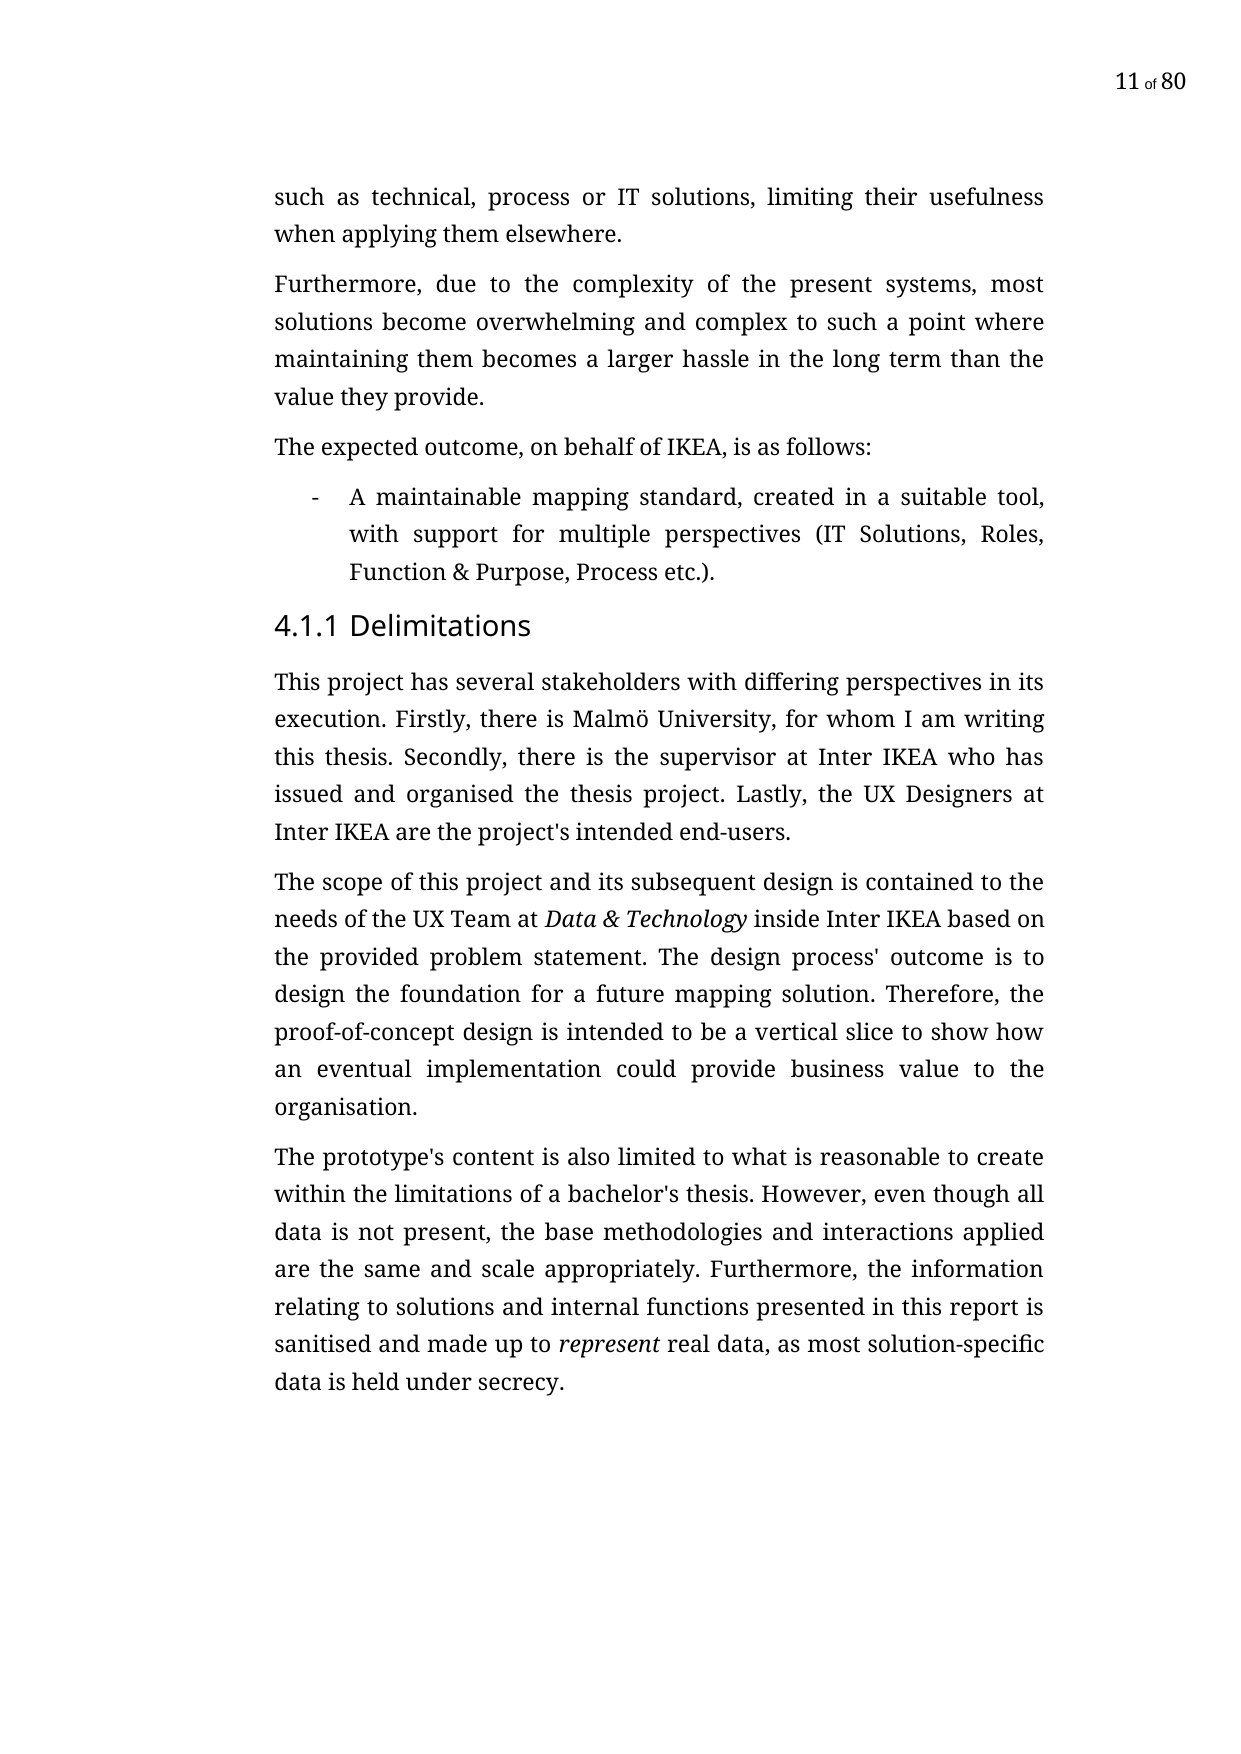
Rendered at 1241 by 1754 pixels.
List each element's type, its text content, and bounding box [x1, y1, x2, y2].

text Furthermore, due to the complexity of the present systems, most solutions become overwhelming and complex to such a point where maintaining them becomes a larger hassle in the long term than the value they provide. [274, 268, 1045, 412]
text The prototype's content is also limited to what is reasonable to create within the limitations of a bachelor's thesis. However, even though all data is not present, the base methodologies and interactions applied are the same and scale appropriately. Furthermore, the information relating to solutions and internal functions presented in this report is sanitised and made up to represent real data, as most solution-specific data is held under secrecy. [274, 1141, 1045, 1397]
subtitle Delimitations [274, 606, 1045, 645]
text The scope of this project and its subsequent design is contained to the needs of the UX Team at Data & Technology inside Inter IKEA based on the provided problem statement. The design process' outcome is to design the foundation for a future mapping solution. Therefore, the proof-of-concept design is intended to be a vertical slice to show how an eventual implementation could provide business value to the organisation. [274, 866, 1045, 1122]
text The expected outcome, on behalf of IKEA, is as follows: [274, 431, 1045, 462]
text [274, 181, 1045, 249]
list A maintainable mapping standard, created in a suitable tool, with support for multiple perspectives (IT Solutions, Roles, Function & Purpose, Process etc.). [312, 481, 1045, 587]
text This project has several stakeholders with differing perspectives in its execution. Firstly, there is Malmö University, for whom I am writing this thesis. Secondly, there is the supervisor at Inter IKEA who has issued and organised the thesis project. Lastly, the UX Designers at Inter IKEA are the project's intended end-users. [274, 666, 1045, 847]
